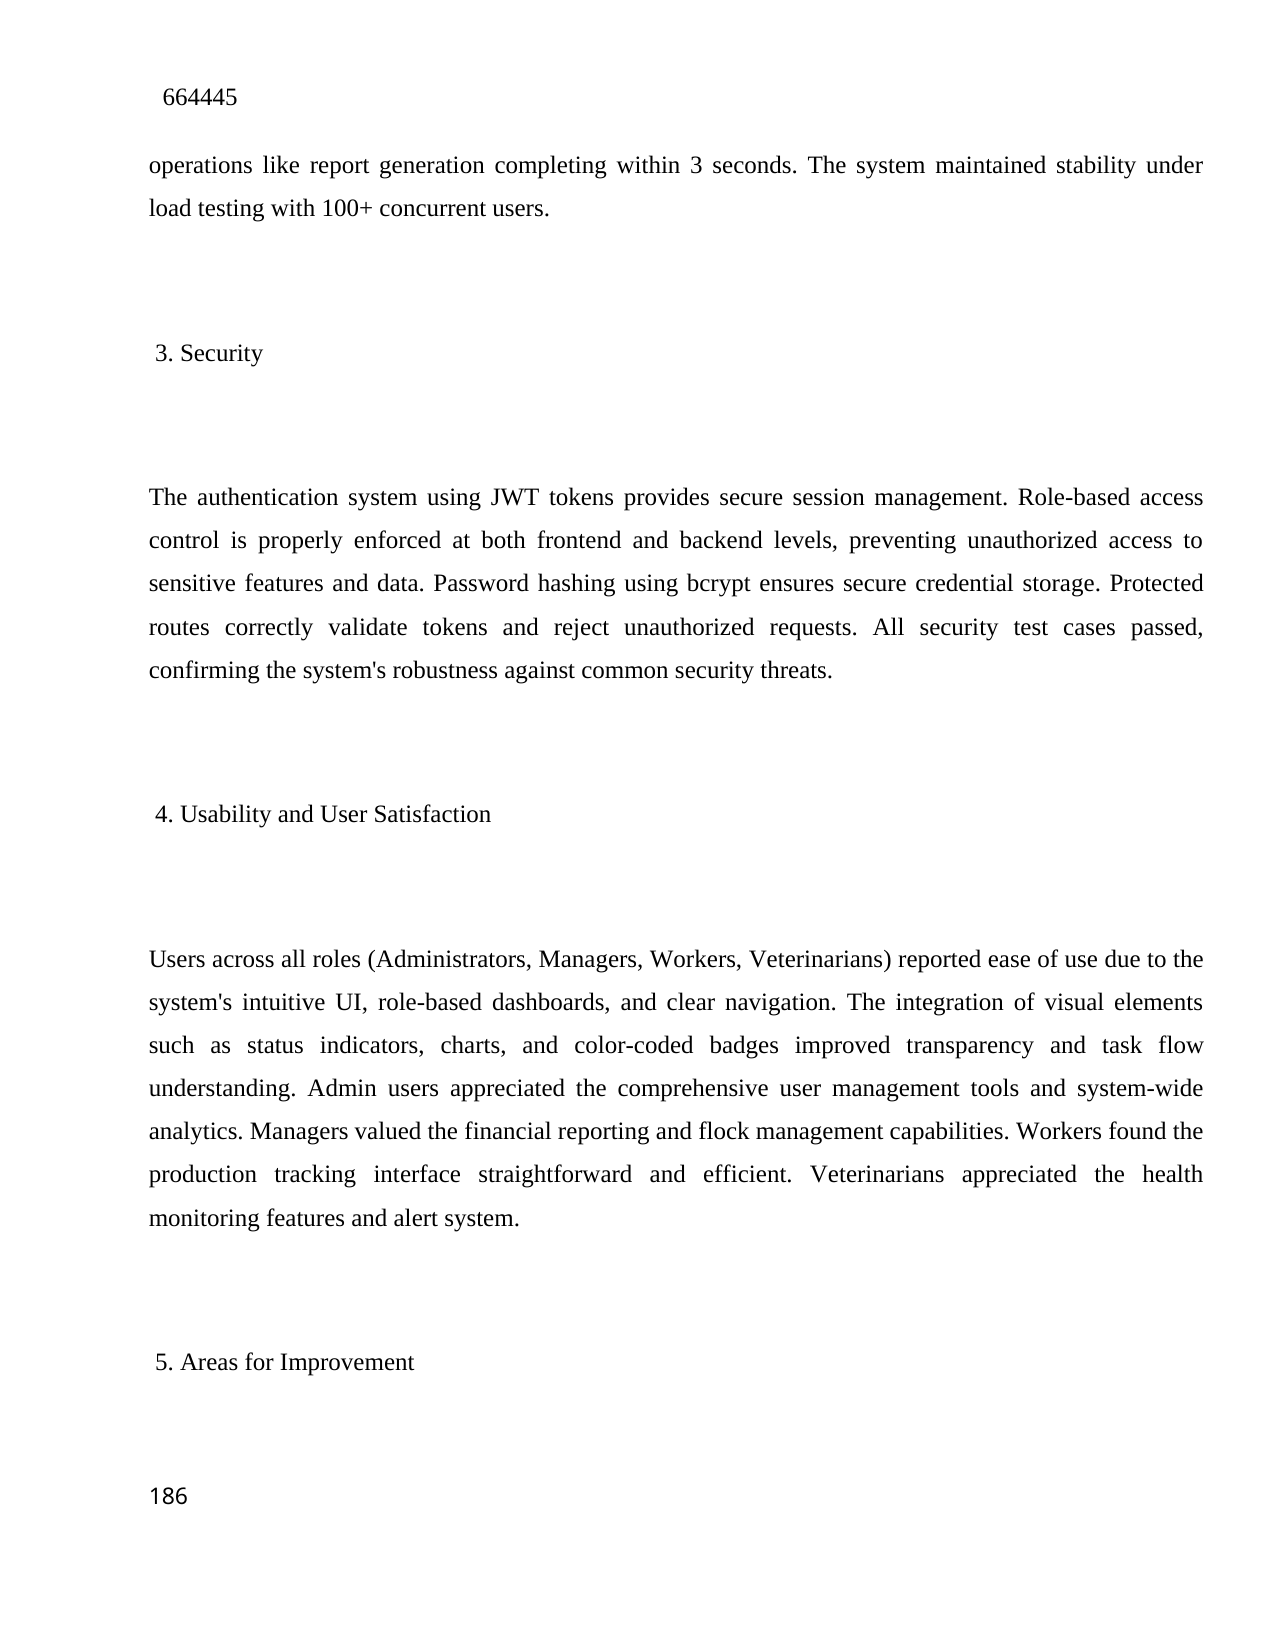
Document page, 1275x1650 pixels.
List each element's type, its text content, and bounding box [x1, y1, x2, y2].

text 3. Security [148, 338, 1205, 366]
text Users across all roles (Administrators, Managers, Workers, Veterinarians) reported ease of use due to the system's intuitive UI, role-based dashboards, and clear navigation. The integration of visual elements such as status indicators, charts, and color-coded badges improved transparency and task flow understanding. Admin users appreciated the comprehensive user management tools and system-wide analytics. Managers valued the financial reporting and flock management capabilities. Workers found the production tracking interface straightforward and efficient. Veterinarians appreciated the health monitoring features and alert system. [148, 944, 1205, 1231]
text 4. Usability and User Satisfaction [148, 799, 1205, 828]
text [148, 150, 1205, 222]
text The authentication system using JWT tokens provides secure session management. Role-based access control is properly enforced at both frontend and backend levels, preventing unauthorized access to sensitive features and data. Password hashing using bcrypt ensures secure credential storage. Protected routes correctly validate tokens and reject unauthorized requests. All security test cases passed, confirming the system's robustness against common security threats. [148, 482, 1205, 683]
text 5. Areas for Improvement [148, 1347, 1205, 1376]
